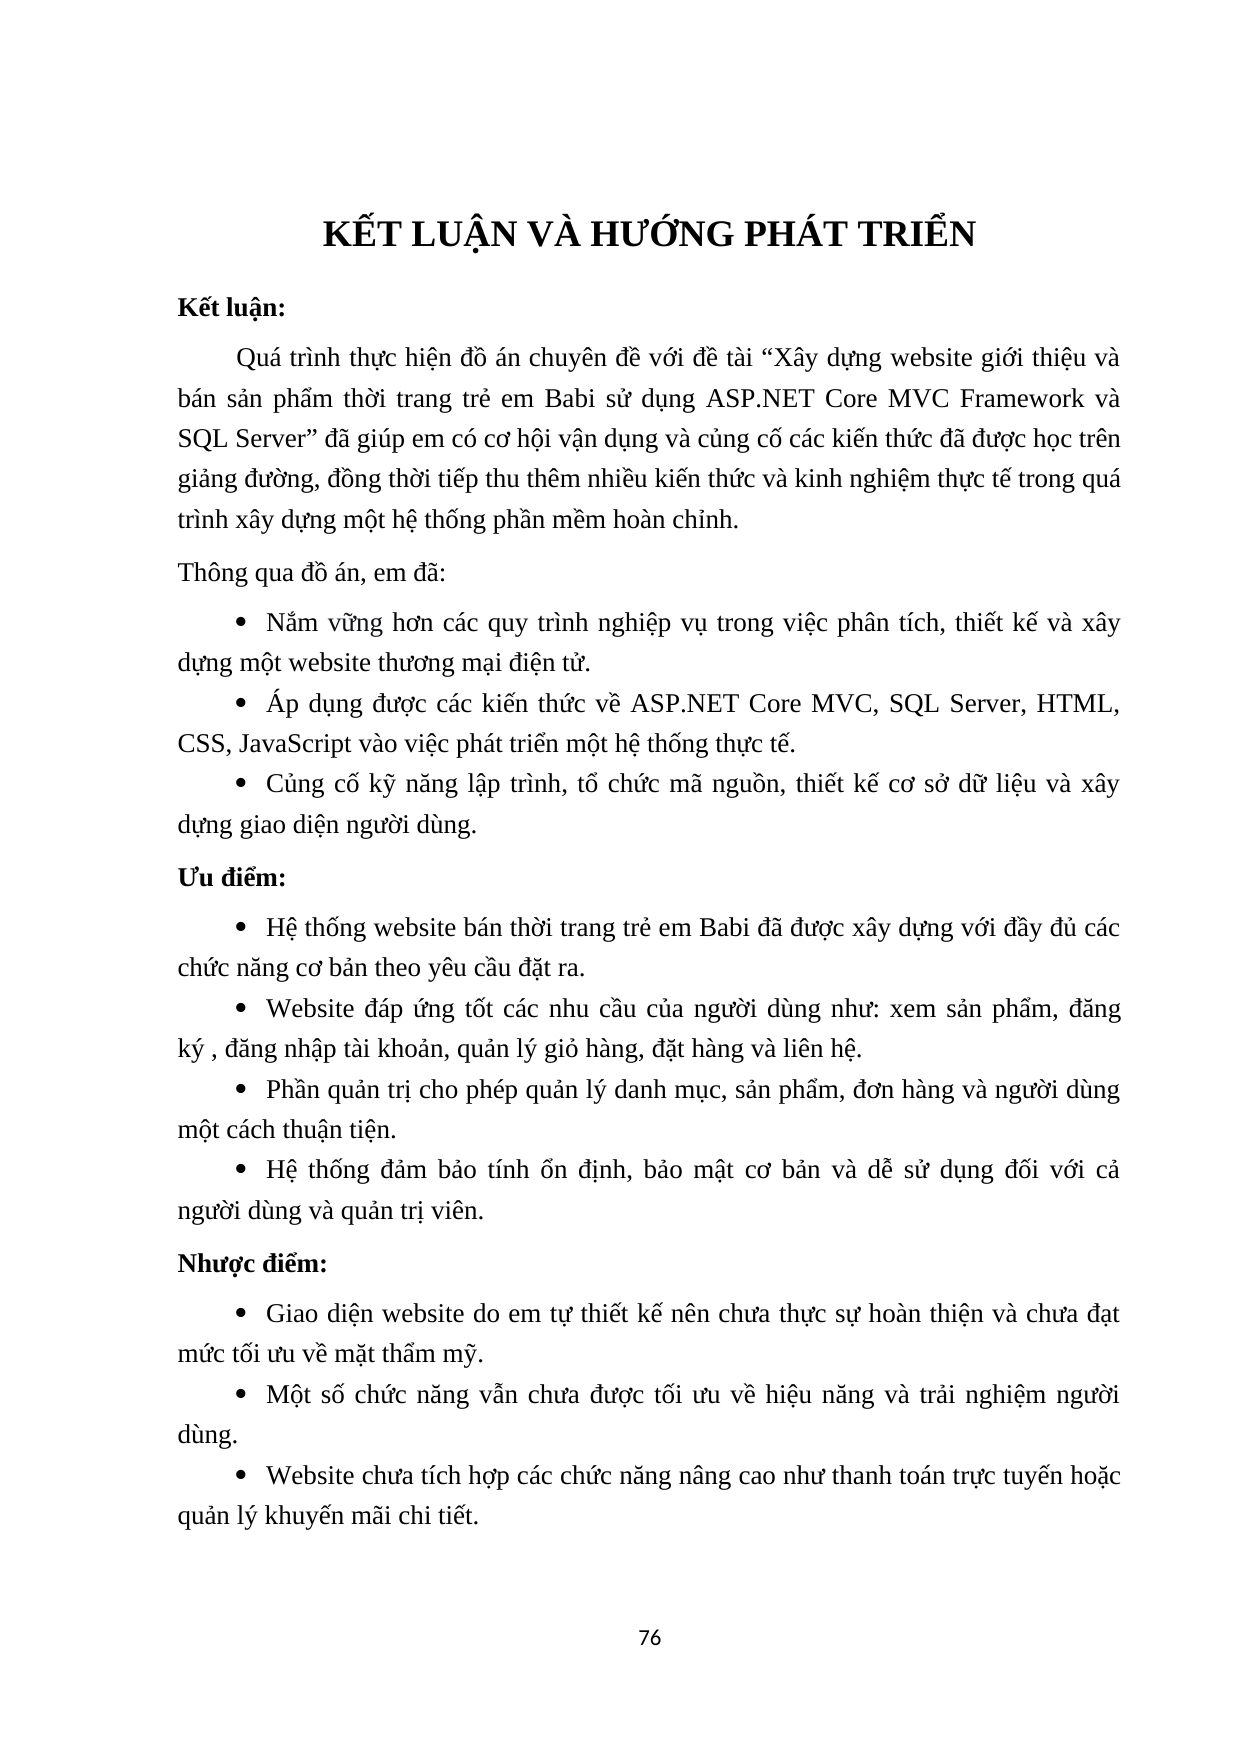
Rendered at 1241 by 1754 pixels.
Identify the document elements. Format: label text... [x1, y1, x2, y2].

list Một số chức năng vẫn chưa được tối ưu về hiệu năng và trải nghiệm người dùng. [177, 1378, 1122, 1449]
list Hệ thống đảm bảo tính ổn định, bảo mật cơ bản và dễ sử dụng đối với cả người dùng và quản trị viên. [177, 1154, 1122, 1225]
list Giao diện website do em tự thiết kế nên chưa thực sự hoàn thiện và chưa đạt mức tối ưu về mặt thẩm mỹ. [177, 1297, 1122, 1368]
text Quá trình thực hiện đồ án chuyên đề với đề tài “Xây dựng website giới thiệu và bán sản phẩm thời trang trẻ em Babi sử dụng ASP.NET Core MVC Framework và SQL Server” đã giúp em có cơ hội vận dụng và củng cố các kiến thức đã được học trên giảng đường, đồng thời tiếp thu thêm nhiều kiến thức và kinh nghiệm thực tế trong quá trình xây dựng một hệ thống phần mềm hoàn chỉnh. [177, 341, 1122, 534]
list Hệ thống website bán thời trang trẻ em Babi đã được xây dựng với đầy đủ các chức năng cơ bản theo yêu cầu đặt ra. [177, 911, 1122, 982]
text KẾT LUẬN VÀ HƯỚNG PHÁT TRIỂN [177, 211, 1122, 254]
text Kết luận: [177, 292, 1122, 323]
text Thông qua đồ án, em đã: [177, 556, 1122, 587]
list Củng cố kỹ năng lập trình, tổ chức mã nguồn, thiết kế cơ sở dữ liệu và xây dựng giao diện người dùng. [177, 768, 1122, 839]
text Ưu điểm: [177, 861, 1122, 892]
list Nắm vững hơn các quy trình nghiệp vụ trong việc phân tích, thiết kế và xây dựng một website thương mại điện tử. [177, 606, 1122, 677]
list Phần quản trị cho phép quản lý danh mục, sản phẩm, đơn hàng và người dùng một cách thuận tiện. [177, 1073, 1122, 1144]
list Áp dụng được các kiến thức về ASP.NET Core MVC, SQL Server, HTML, CSS, JavaScript vào việc phát triển một hệ thống thực tế. [177, 687, 1122, 758]
list Website chưa tích hợp các chức năng nâng cao như thanh toán trực tuyến hoặc quản lý khuyến mãi chi tiết. [177, 1459, 1122, 1530]
text Nhược điểm: [177, 1247, 1122, 1278]
list Website đáp ứng tốt các nhu cầu của người dùng như: xem sản phẩm, đăng ký , đăng nhập tài khoản, quản lý giỏ hàng, đặt hàng và liên hệ. [177, 992, 1122, 1063]
